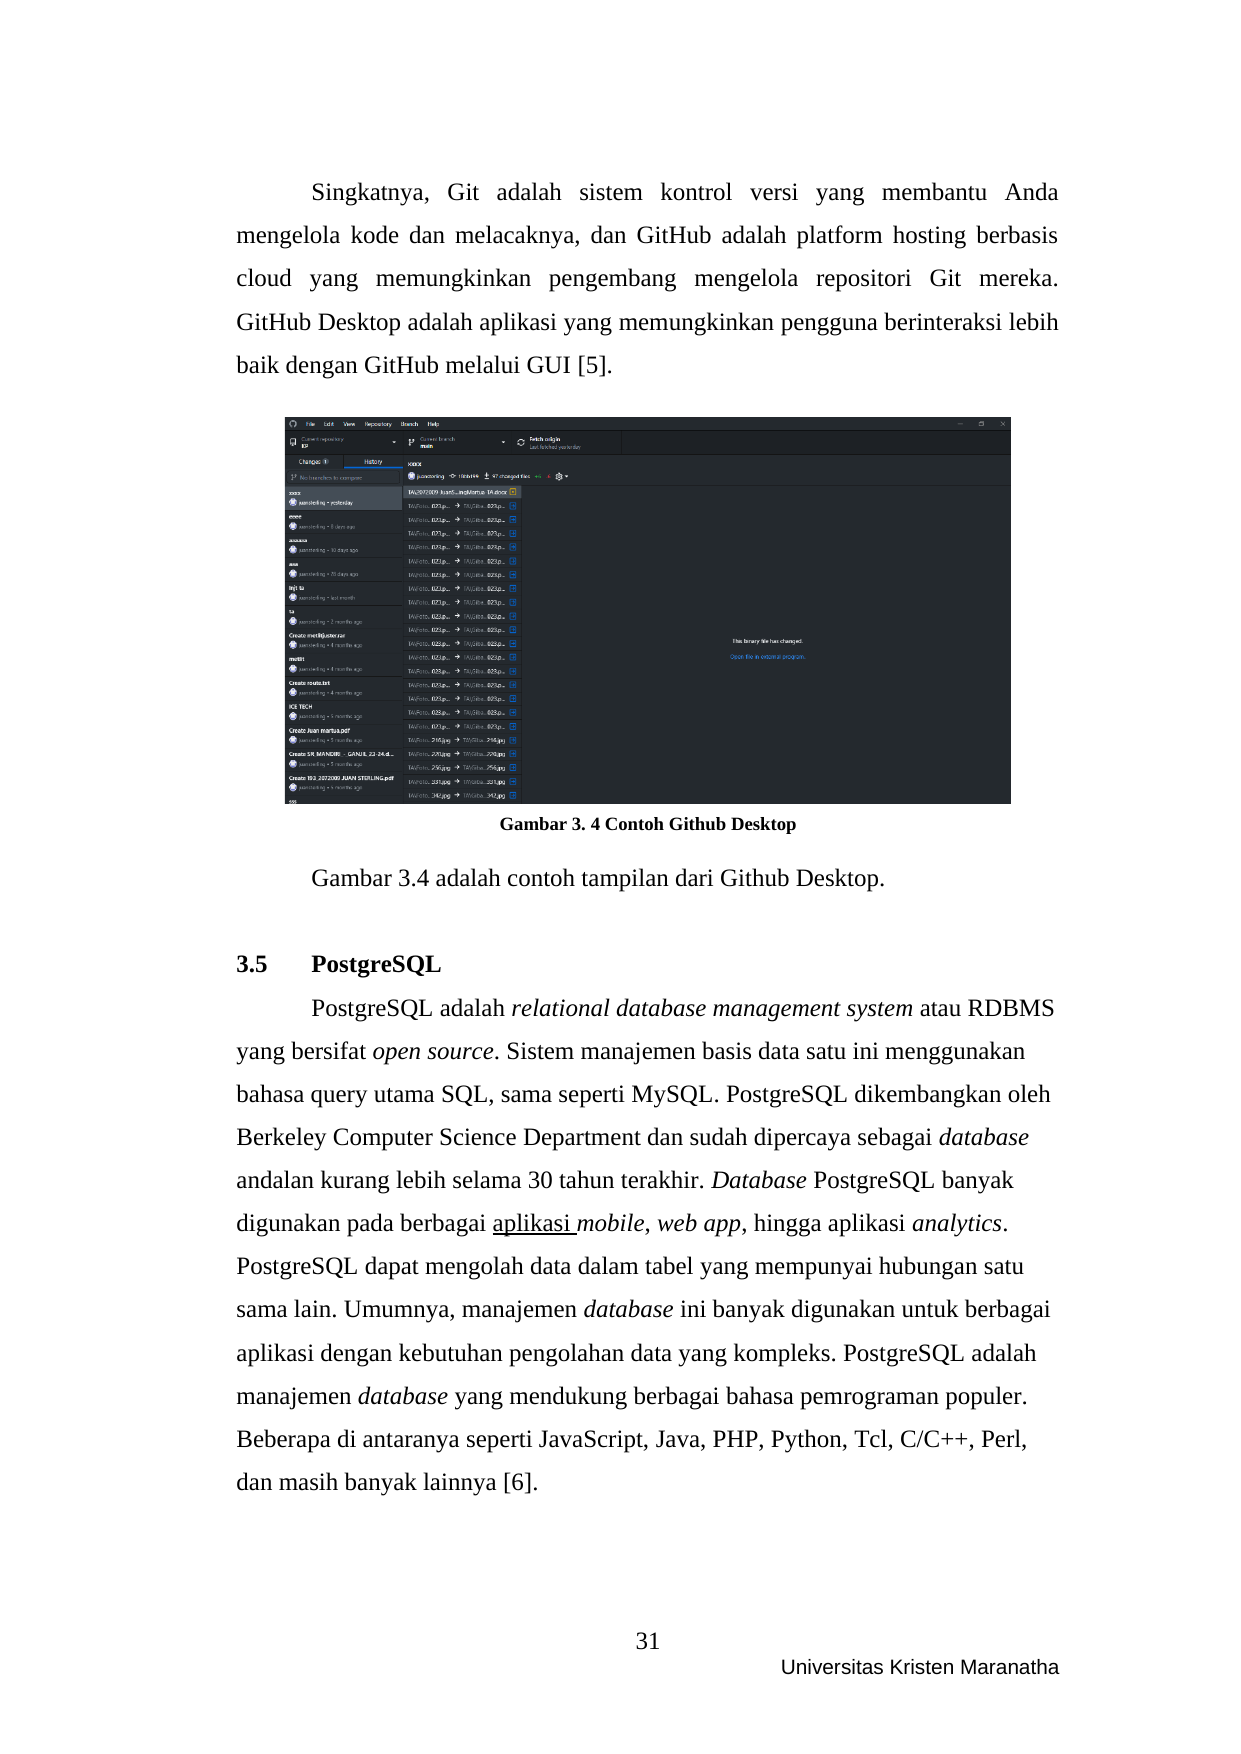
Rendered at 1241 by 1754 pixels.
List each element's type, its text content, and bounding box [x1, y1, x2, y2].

picture [284, 417, 1011, 804]
subtitle 3.5 PostgreSQL [236, 949, 1059, 978]
text PostgreSQL adalah relational database management system atau RDBMS yang bersifat open source. Sistem manajemen basis data satu ini menggunakan bahasa query utama SQL, sama seperti MySQL. PostgreSQL dikembangkan oleh Berkeley Computer Science Department dan sudah dipercaya sebagai database andalan kurang lebih selama 30 tahun terakhir. Database PostgreSQL banyak digunakan pada berbagai aplikasi mobile, web app, hingga aplikasi analytics. PostgreSQL dapat mengolah data dalam tabel yang mempunyai hubungan satu sama lain. Umumnya, manajemen database ini banyak digunakan untuk berbagai aplikasi dengan kebutuhan pengolahan data yang kompleks. PostgreSQL adalah manajemen database yang mendukung berbagai bahasa pemrograman populer. Beberapa di antaranya seperti JavaScript, Java, PHP, Python, Tcl, C/C++, Perl, dan masih banyak lainnya. [236, 993, 1059, 1496]
text Singkatnya, Git adalah sistem kontrol versi yang membantu Anda mengelola kode dan melacaknya, dan GitHub adalah platform hosting berbasis cloud yang memungkinkan pengembang mengelola repositori Git mereka. GitHub Desktop adalah aplikasi yang memungkinkan pengguna berinteraksi lebih baik dengan GitHub melalui GUI. [236, 177, 1059, 378]
